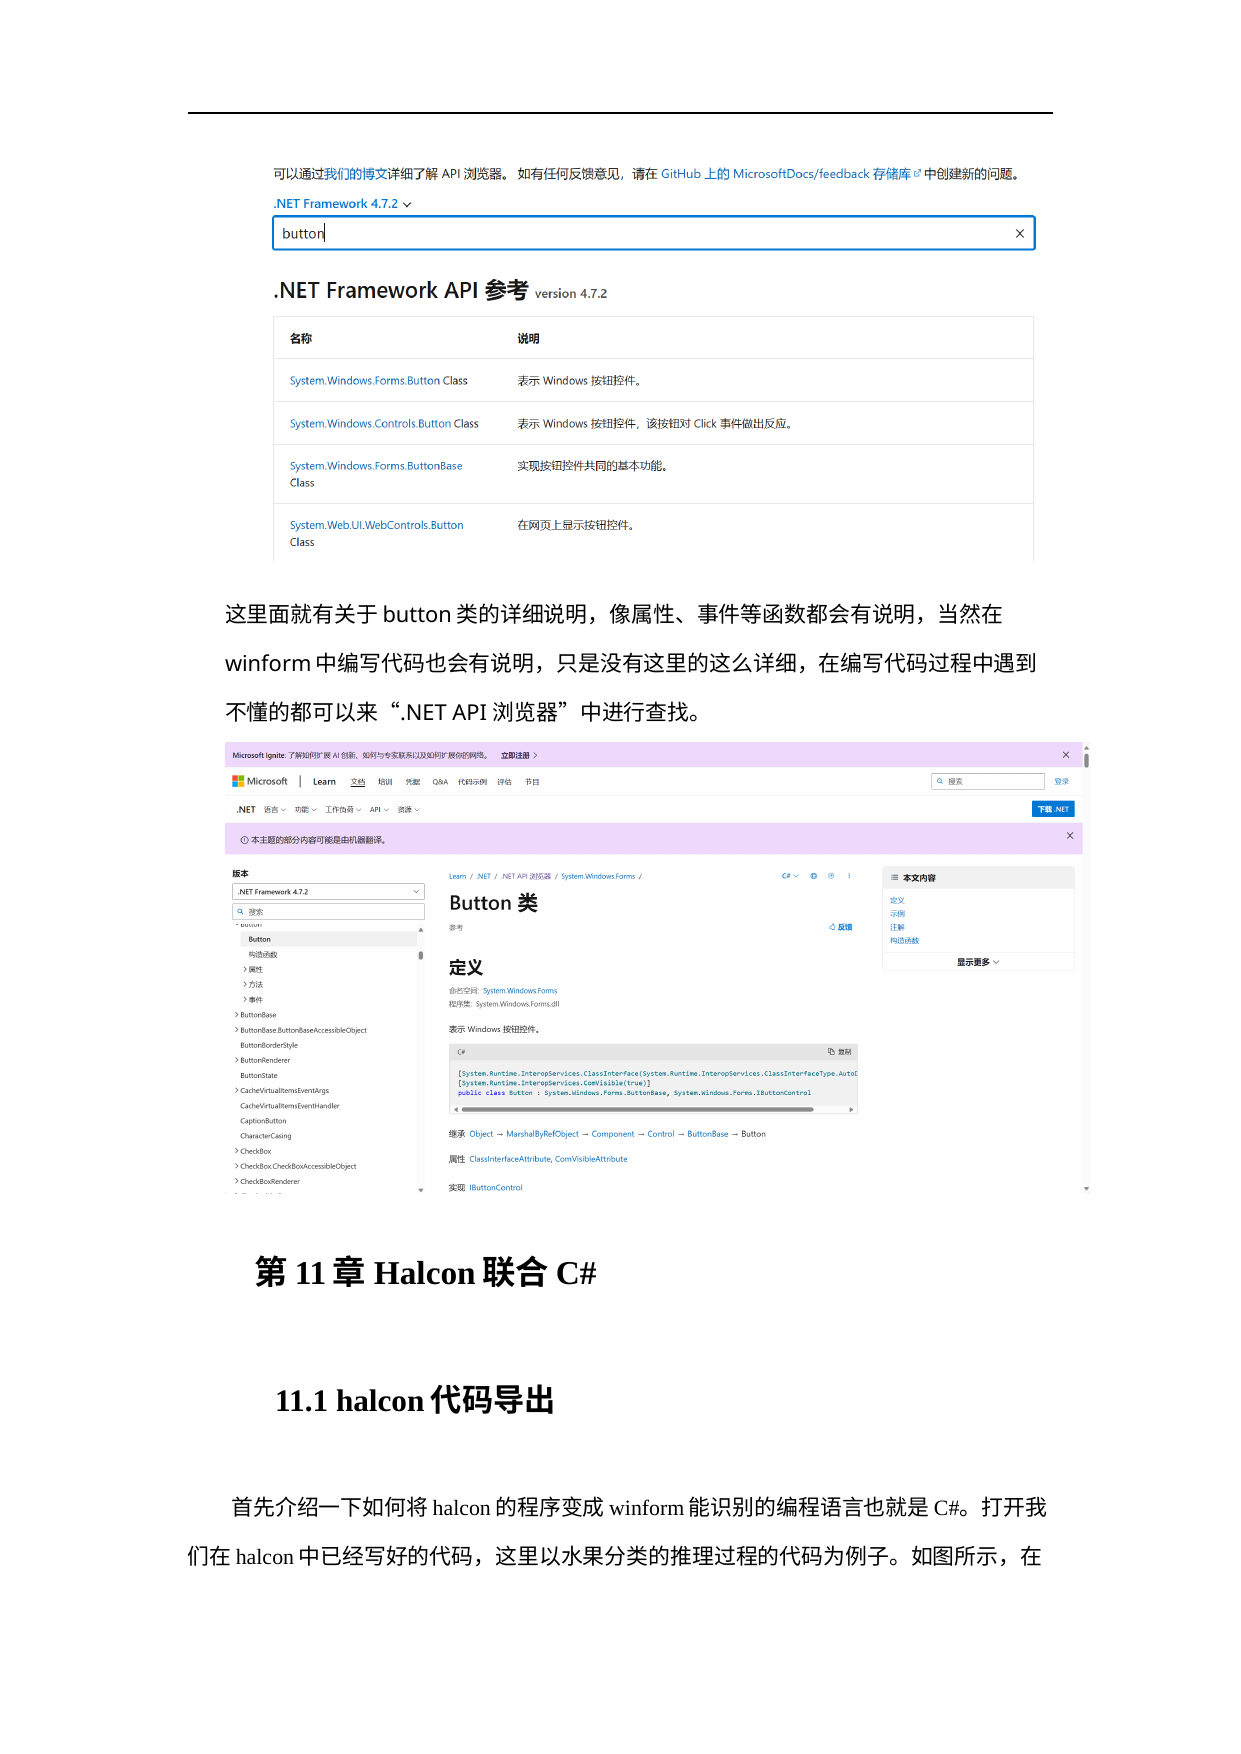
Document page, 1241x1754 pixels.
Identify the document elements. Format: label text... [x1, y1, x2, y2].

subtitle 第11章 Halcon联合C# [187, 1238, 1053, 1303]
picture [224, 742, 1090, 1194]
picture [224, 162, 1090, 561]
list 这里面就有关于button类的详细说明，像属性、事件等函数都会有说明，当然在winform中编写代码也会有说明，只是没有这里的这么详细，在编写代码过程中遇到不懂的都可以来“.NET API 浏览器”中进行查找。 [225, 597, 1053, 727]
subtitle 11.1 halcon代码导出 [187, 1365, 1053, 1430]
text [187, 1490, 1053, 1571]
